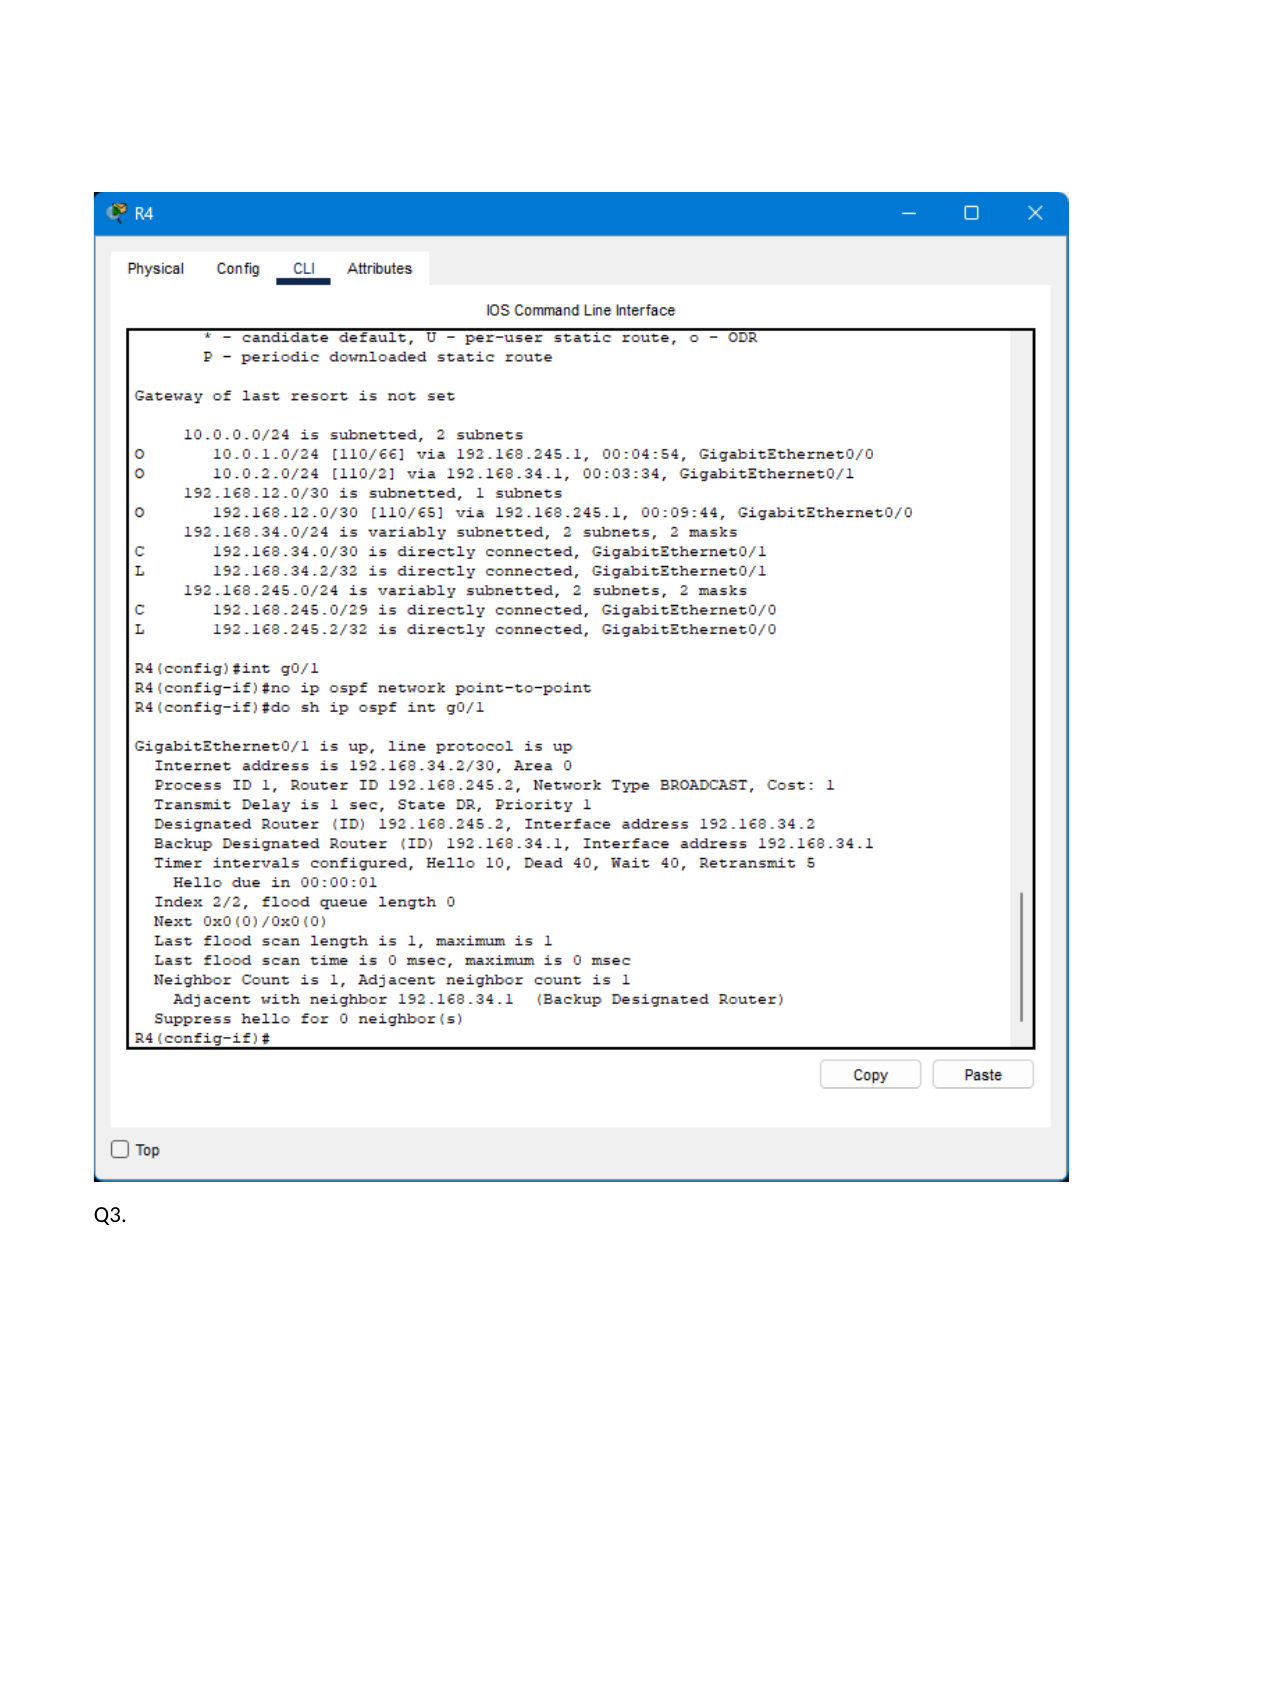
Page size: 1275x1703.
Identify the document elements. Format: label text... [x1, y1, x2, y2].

text Q3. [94, 1200, 1181, 1228]
picture [93, 192, 1069, 1182]
